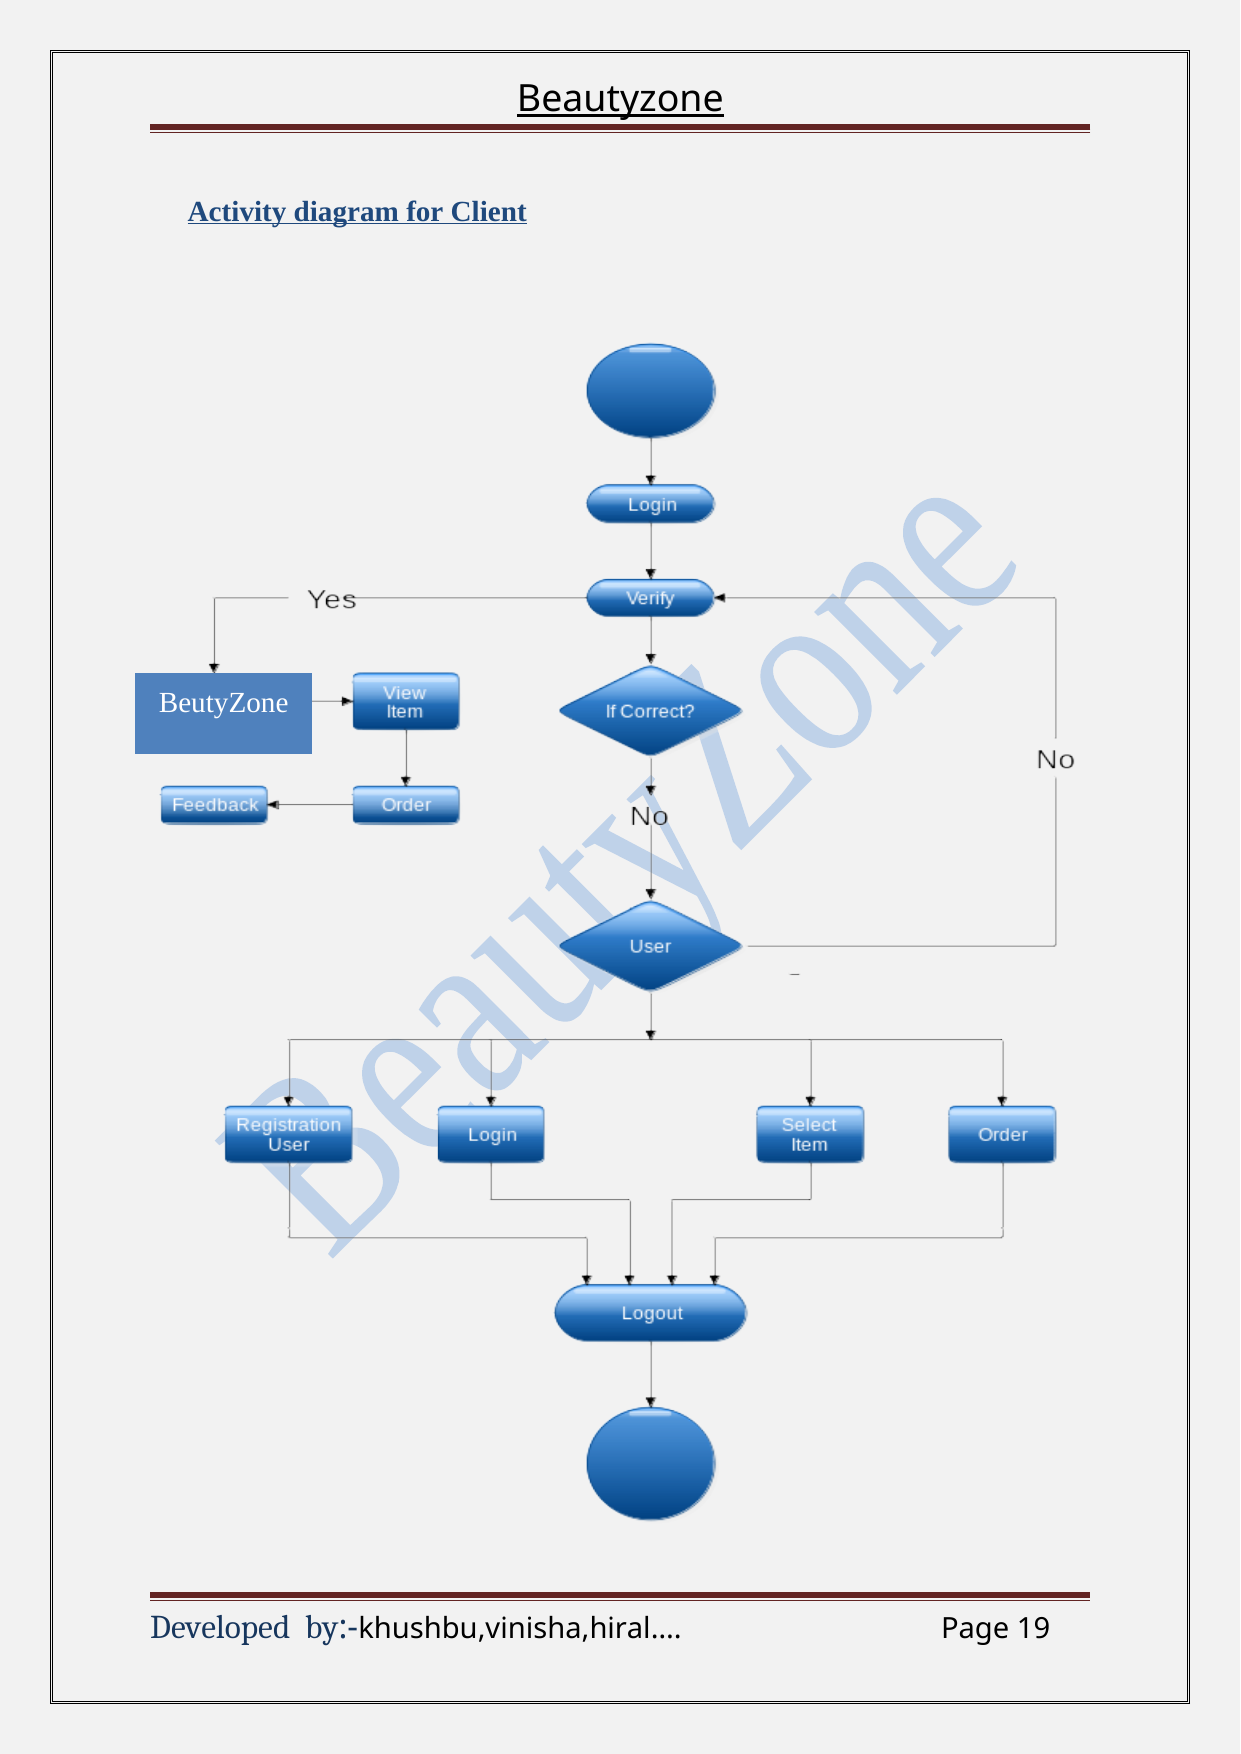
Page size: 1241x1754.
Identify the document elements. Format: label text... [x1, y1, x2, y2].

text Activity diagram for Client [187, 194, 1090, 227]
